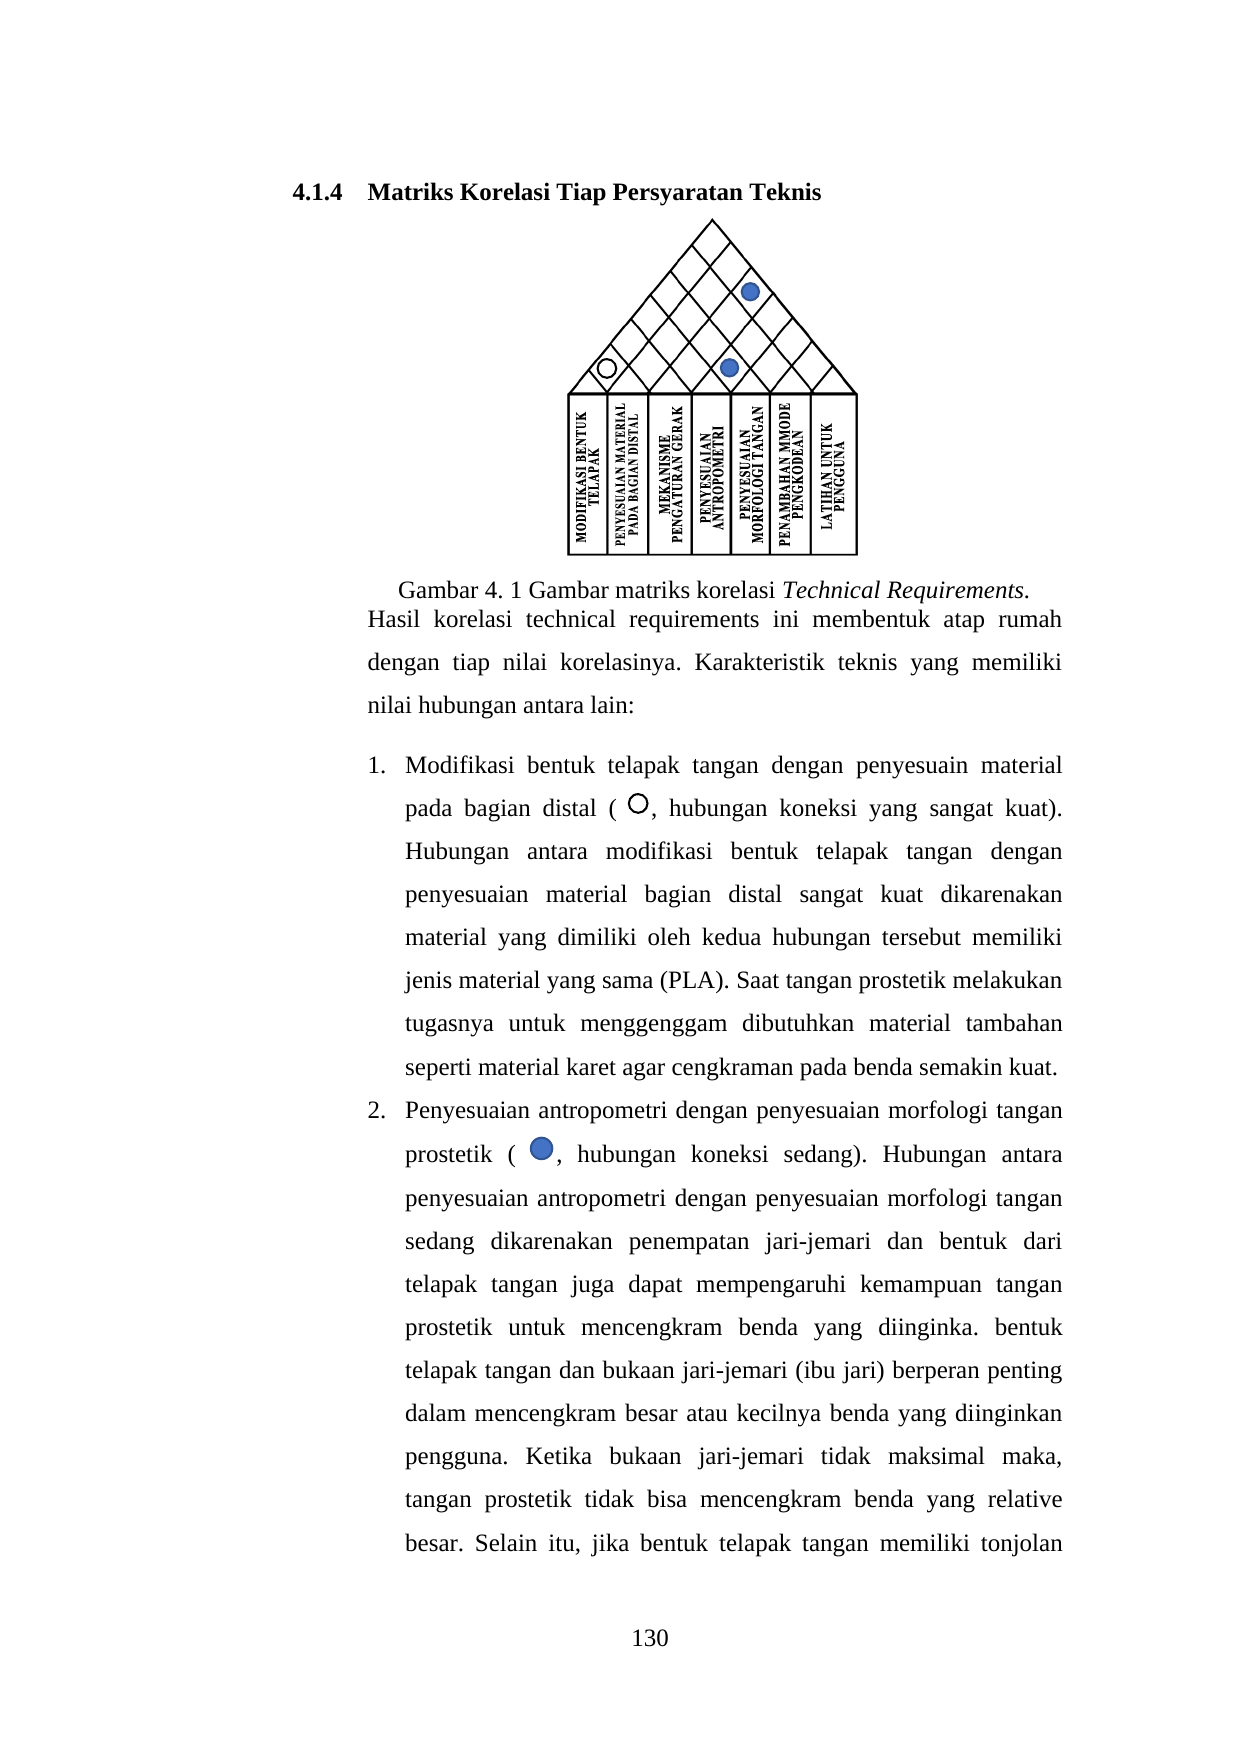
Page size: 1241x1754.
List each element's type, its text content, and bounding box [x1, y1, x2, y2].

list Modifikasi bentuk telapak tangan dengan penyesuain material pada bagian distal ( , hubungan koneksi yang sangat kuat). Hubungan antara modifikasi bentuk telapak tangan dengan penyesuaian material bagian distal sangat kuat dikarenakan material yang dimiliki oleh kedua hubungan tersebut memiliki jenis material yang sama (PLA). Saat tangan prostetik melakukan tugasnya untuk menggenggam dibutuhkan material tambahan seperti material karet agar cengkraman pada benda semakin kuat. [367, 750, 1063, 1080]
text Hasil korelasi technical requirements ini membentuk atap rumah dengan tiap nilai korelasinya. Karakteristik teknis yang memiliki nilai hubungan antara lain: [367, 604, 1063, 719]
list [367, 1095, 1063, 1556]
picture [480, 214, 941, 561]
subtitle Matriks Korelasi Tiap Persyaratan Teknis [292, 177, 1063, 206]
